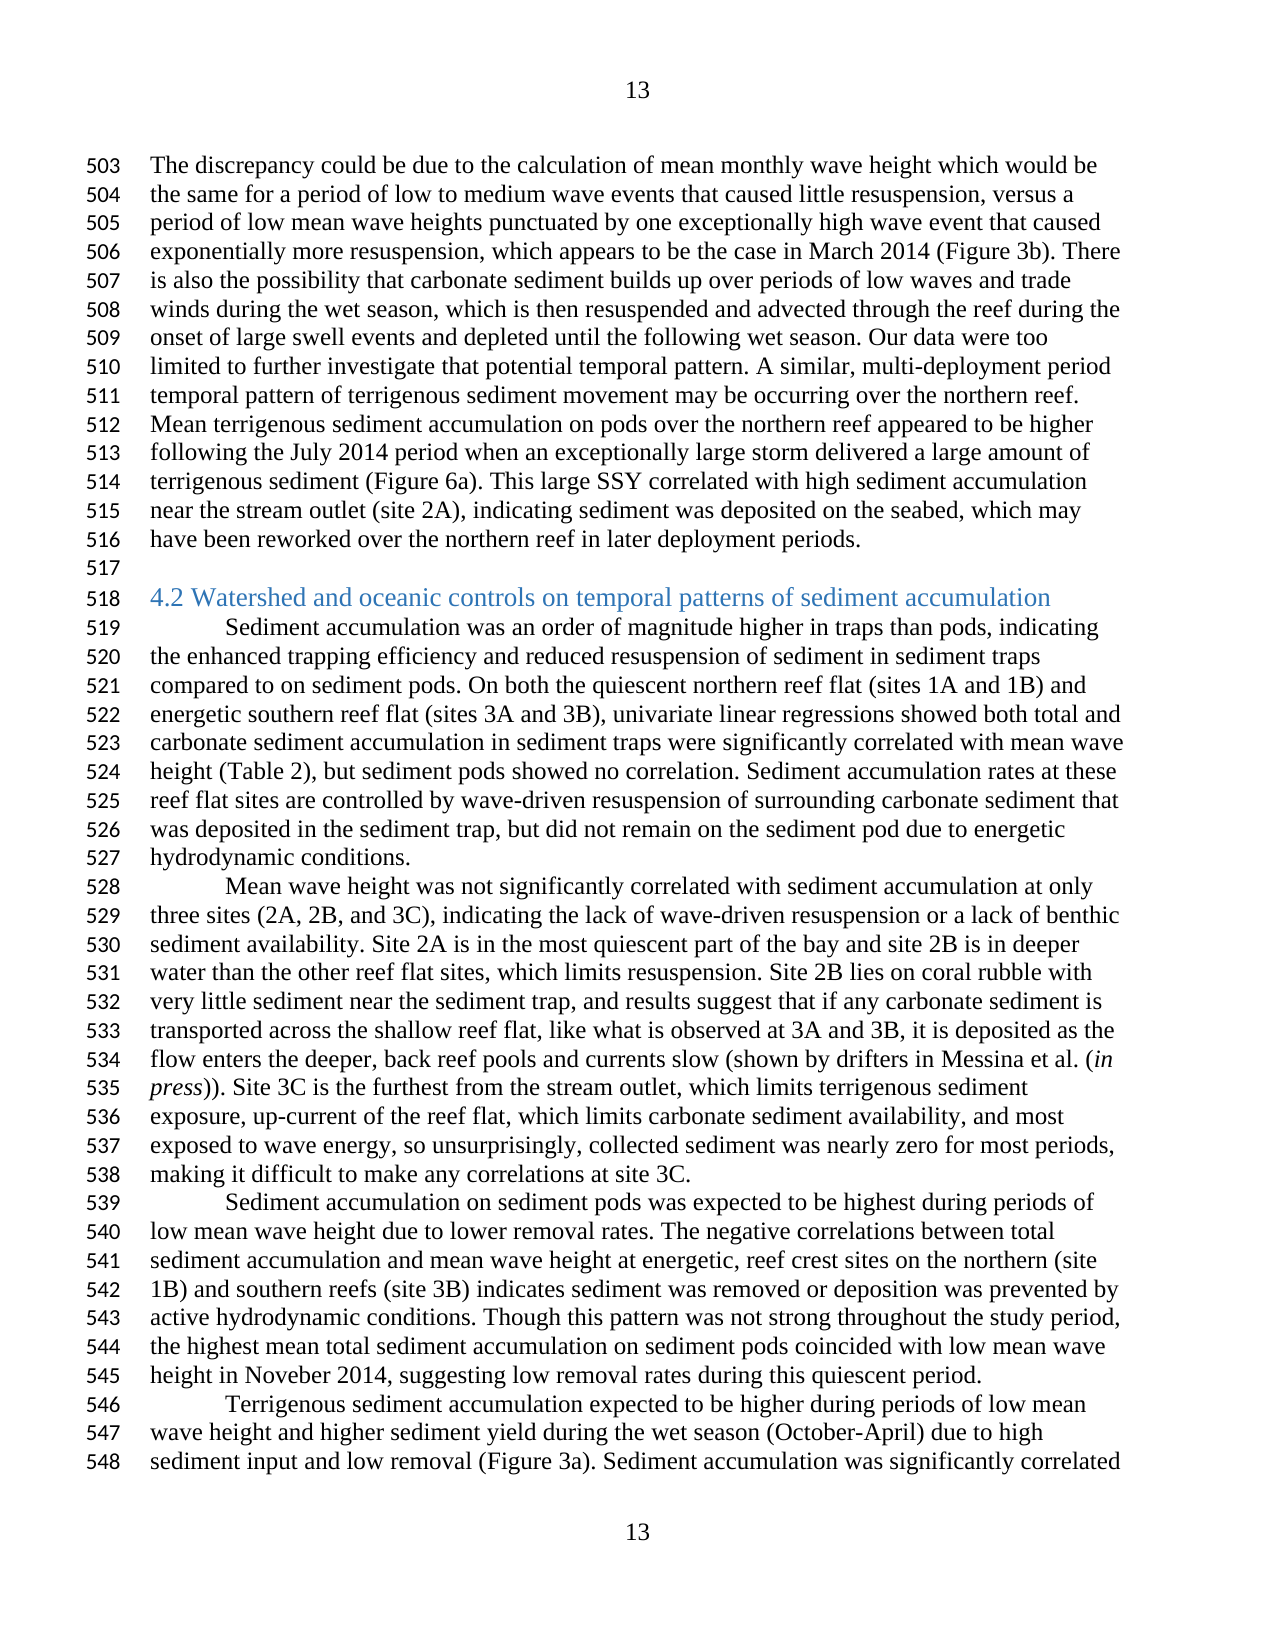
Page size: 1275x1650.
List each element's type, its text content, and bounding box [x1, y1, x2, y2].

text Sediment accumulation on sediment pods was expected to be highest during periods of low mean wave height due to lower removal rates. The negative correlations between total sediment accumulation and mean wave height at energetic, reef crest sites on the northern (site 1B) and southern reefs (site 3B) indicates sediment was removed or deposition was prevented by active hydrodynamic conditions. Though this pattern was not strong throughout the study period, the highest mean total sediment accumulation on sediment pods coincided with low mean wave height in Noveber 2014, suggesting low removal rates during this quiescent period. [150, 1187, 1125, 1389]
text Mean wave height was not significantly correlated with sediment accumulation at only three sites (2A, 2B, and 3C), indicating the lack of wave-driven resuspension or a lack of benthic sediment availability. Site 2A is in the most quiescent part of the bay and site 2B is in deeper water than the other reef flat sites, which limits resuspension. Site 2B lies on coral rubble with very little sediment near the sediment trap, and results suggest that if any carbonate sediment is transported across the shallow reef flat, like what is observed at 3A and 3B, it is deposited as the flow enters the deeper, back reef pools and currents slow (shown by drifters in Messina et al. (in press)). Site 3C is the furthest from the stream outlet, which limits terrigenous sediment exposure, up-current of the reef flat, which limits carbonate sediment availability, and most exposed to wave energy, so unsurprisingly, collected sediment was nearly zero for most periods, making it difficult to make any correlations at site 3C. [150, 871, 1125, 1187]
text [150, 1389, 1125, 1475]
text Sediment accumulation was an order of magnitude higher in traps than pods, indicating the enhanced trapping efficiency and reduced resuspension of sediment in sediment traps compared to on sediment pods. On both the quiescent northern reef flat (sites 1A and 1B) and energetic southern reef flat (sites 3A and 3B), univariate linear regressions showed both total and carbonate sediment accumulation in sediment traps were significantly correlated with mean wave height (Table 2), but sediment pods showed no correlation. Sediment accumulation rates at these reef flat sites are controlled by wave-driven resuspension of surrounding carbonate sediment that was deposited in the sediment trap, but did not remain on the sediment pod due to energetic hydrodynamic conditions. [150, 612, 1125, 871]
subtitle 4.2 Watershed and oceanic controls on temporal patterns of sediment accumulation [150, 581, 1125, 612]
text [150, 150, 1125, 552]
